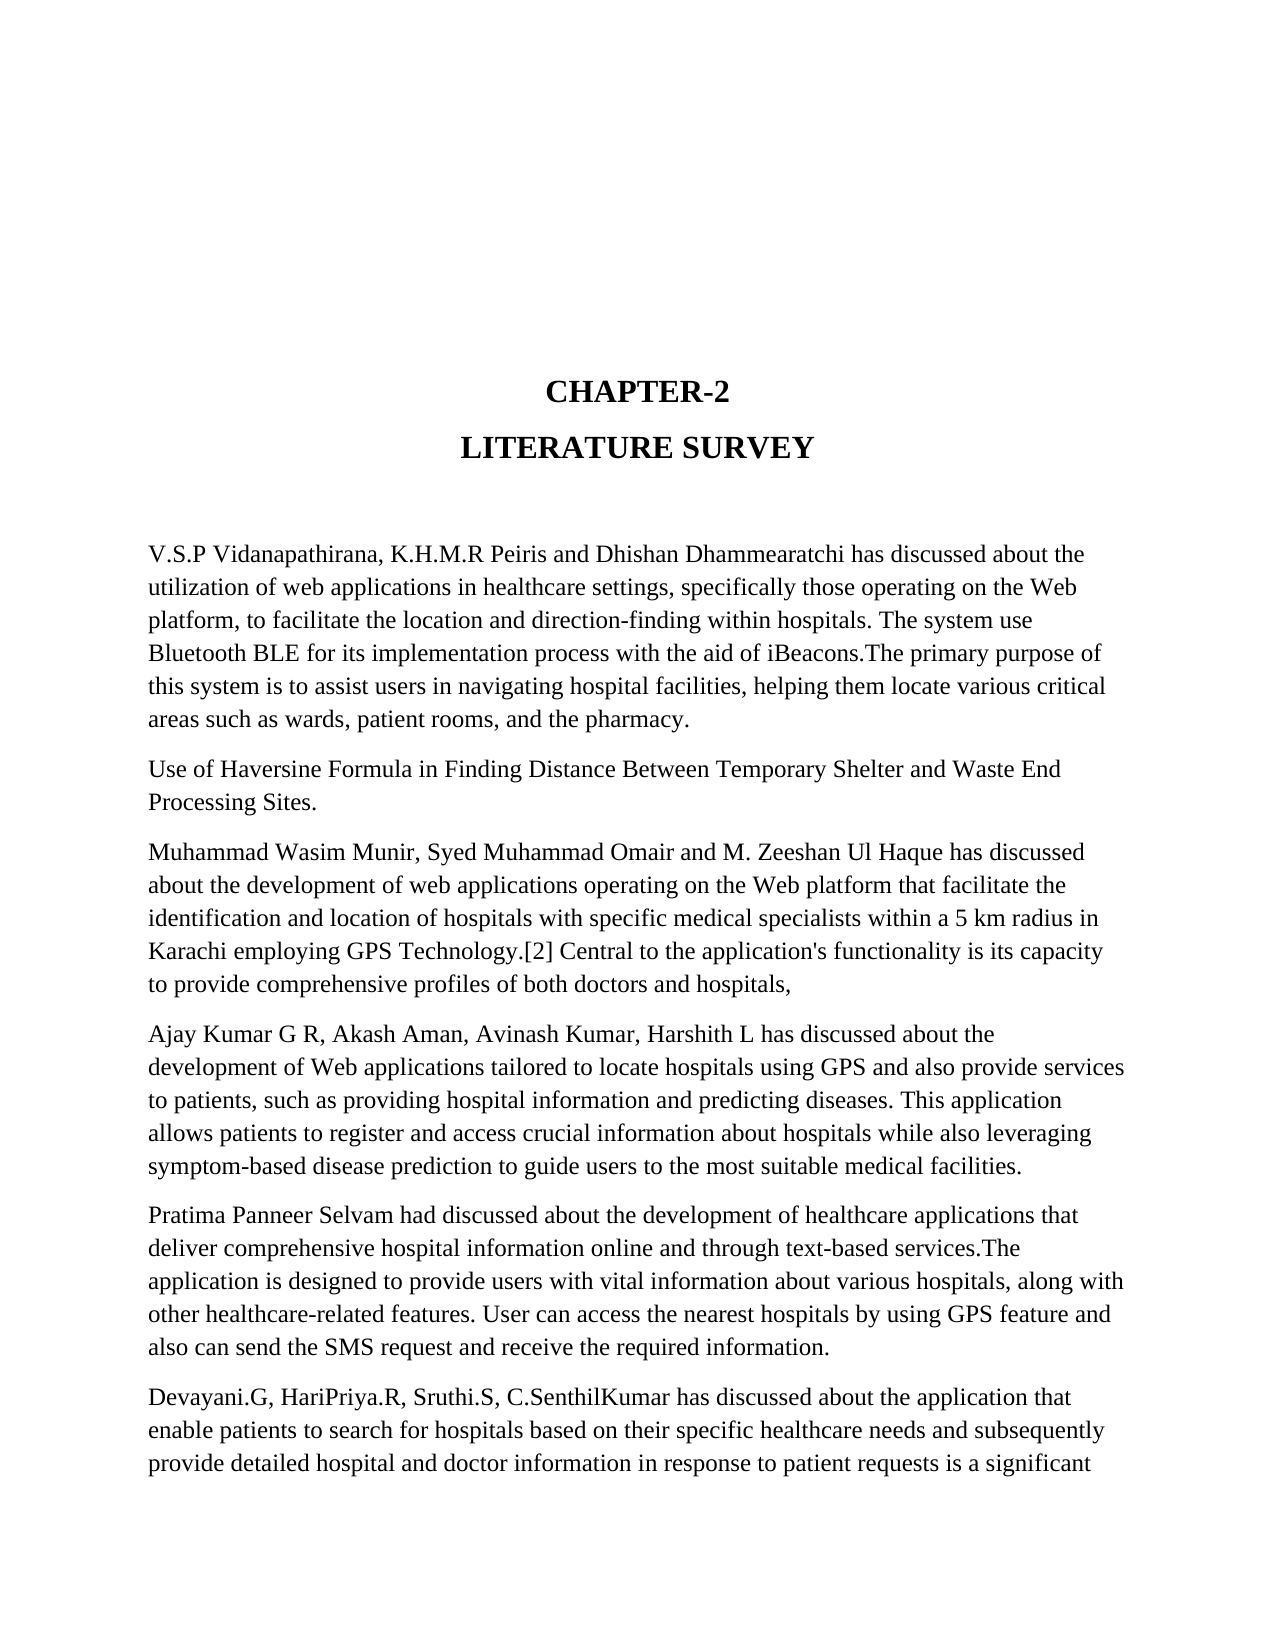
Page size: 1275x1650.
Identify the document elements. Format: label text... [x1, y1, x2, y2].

text LITERATURE SURVEY [150, 428, 1125, 465]
text V.S.P Vidanapathirana, K.H.M.R Peiris and Dhishan Dhammearatchi has discussed about the utilization of web applications in healthcare settings, specifically those operating on the Web platform, to facilitate the location and direction-finding within hospitals. The system use Bluetooth BLE for its implementation process with the aid of iBeacons.The primary purpose of this system is to assist users in navigating hospital facilities, helping them locate various critical areas such as wards, patient rooms, and the pharmacy. [148, 539, 1127, 733]
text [148, 1382, 1127, 1477]
text Pratima Panneer Selvam had discussed about the development of healthcare applications that deliver comprehensive hospital information online and through text-based services.The application is designed to provide users with vital information about various hospitals, along with other healthcare-related features. User can access the nearest hospitals by using GPS feature and also can send the SMS request and receive the required information. [148, 1200, 1127, 1361]
text Use of Haversine Formula in Finding Distance Between Temporary Shelter and Waste End Processing Sites. [148, 754, 1127, 816]
text CHAPTER-2 [150, 372, 1125, 409]
text Ajay Kumar G R, Akash Aman, Avinash Kumar, Harshith L has discussed about the development of Web applications tailored to locate hospitals using GPS and also provide services to patients, such as providing hospital information and predicting diseases. This application allows patients to register and access crucial information about hospitals while also leveraging symptom-based disease prediction to guide users to the most suitable medical facilities. [148, 1019, 1127, 1179]
text Muhammad Wasim Munir, Syed Muhammad Omair and M. Zeeshan Ul Haque has discussed about the development of web applications operating on the Web platform that facilitate the identification and location of hospitals with specific medical specialists within a 5 km radius in Karachi employing GPS Technology.[2] Central to the application's functionality is its capacity to provide comprehensive profiles of both doctors and hospitals, [148, 837, 1127, 998]
